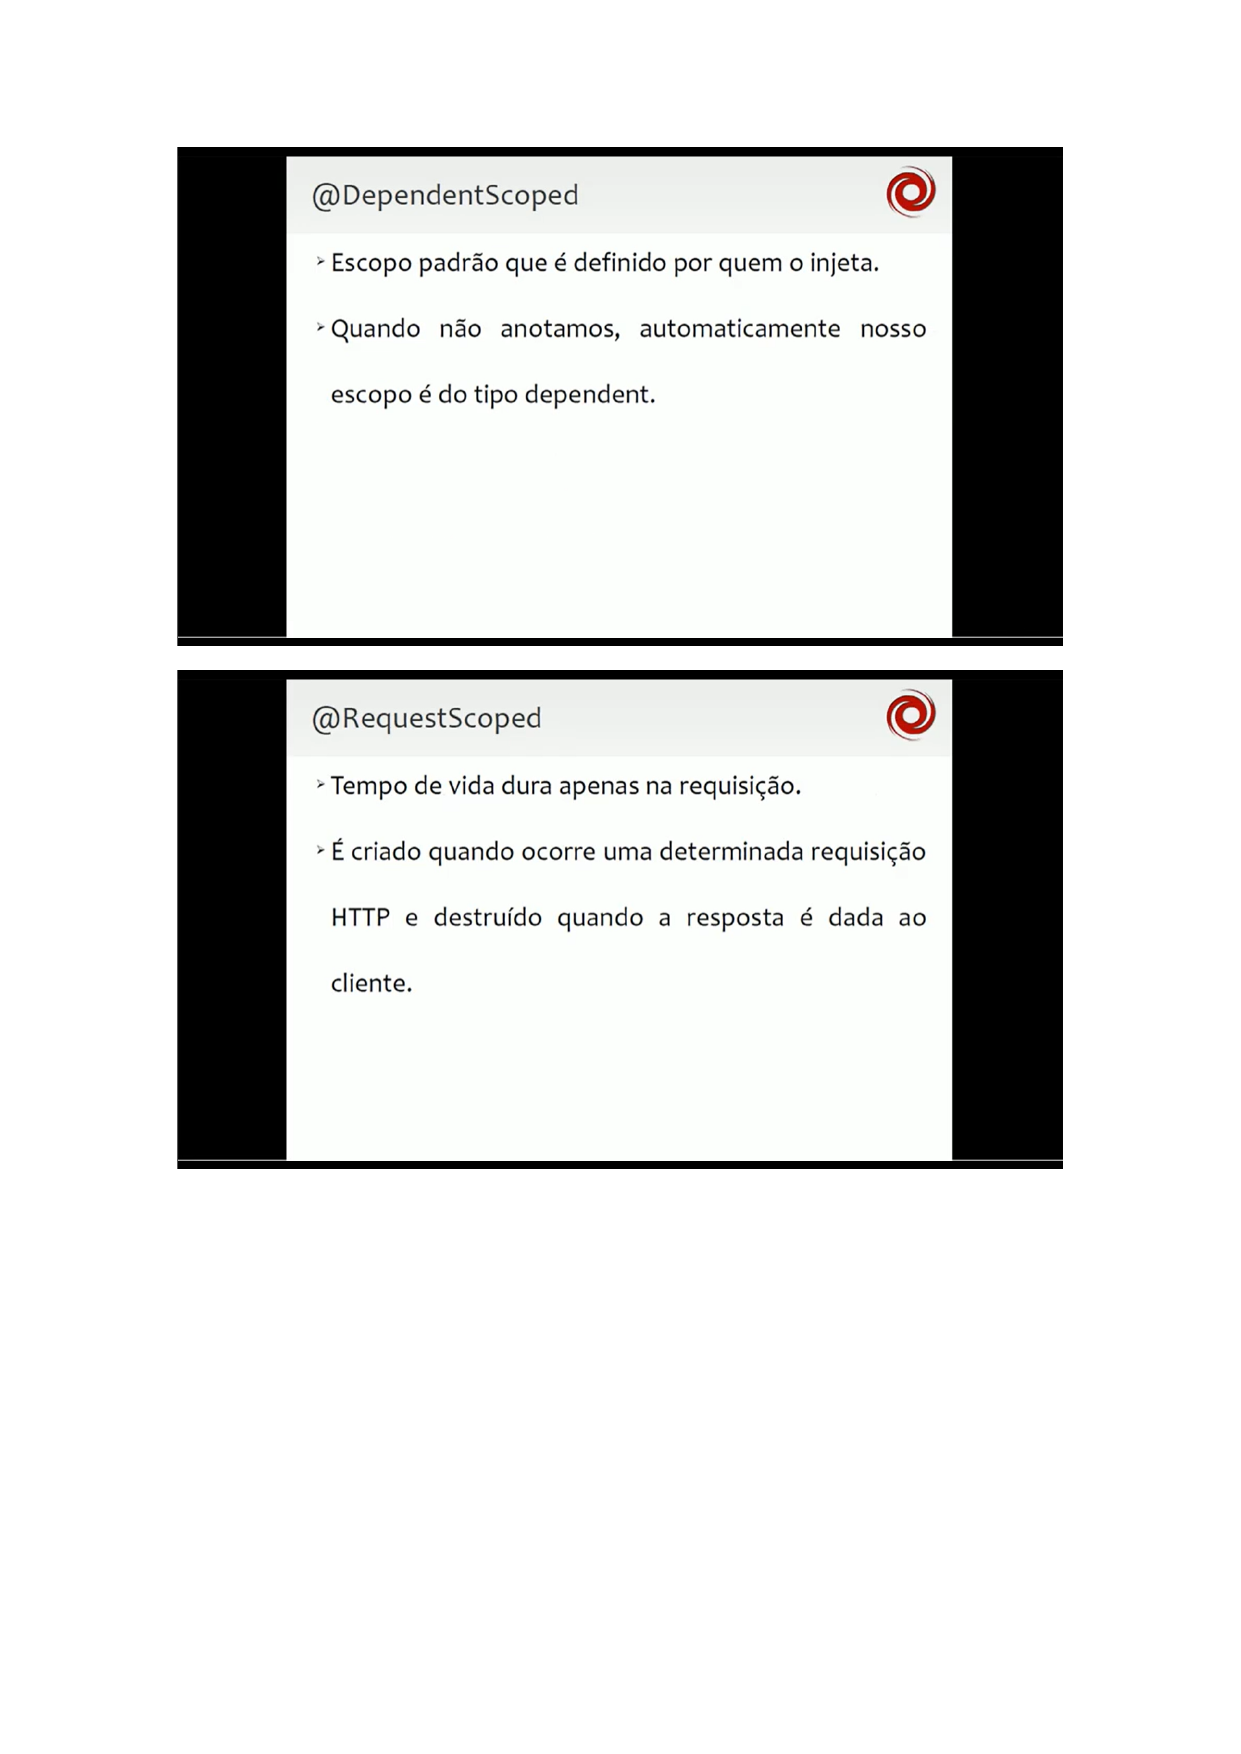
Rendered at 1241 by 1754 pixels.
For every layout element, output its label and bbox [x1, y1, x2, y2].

picture [177, 147, 1063, 646]
picture [177, 670, 1063, 1169]
